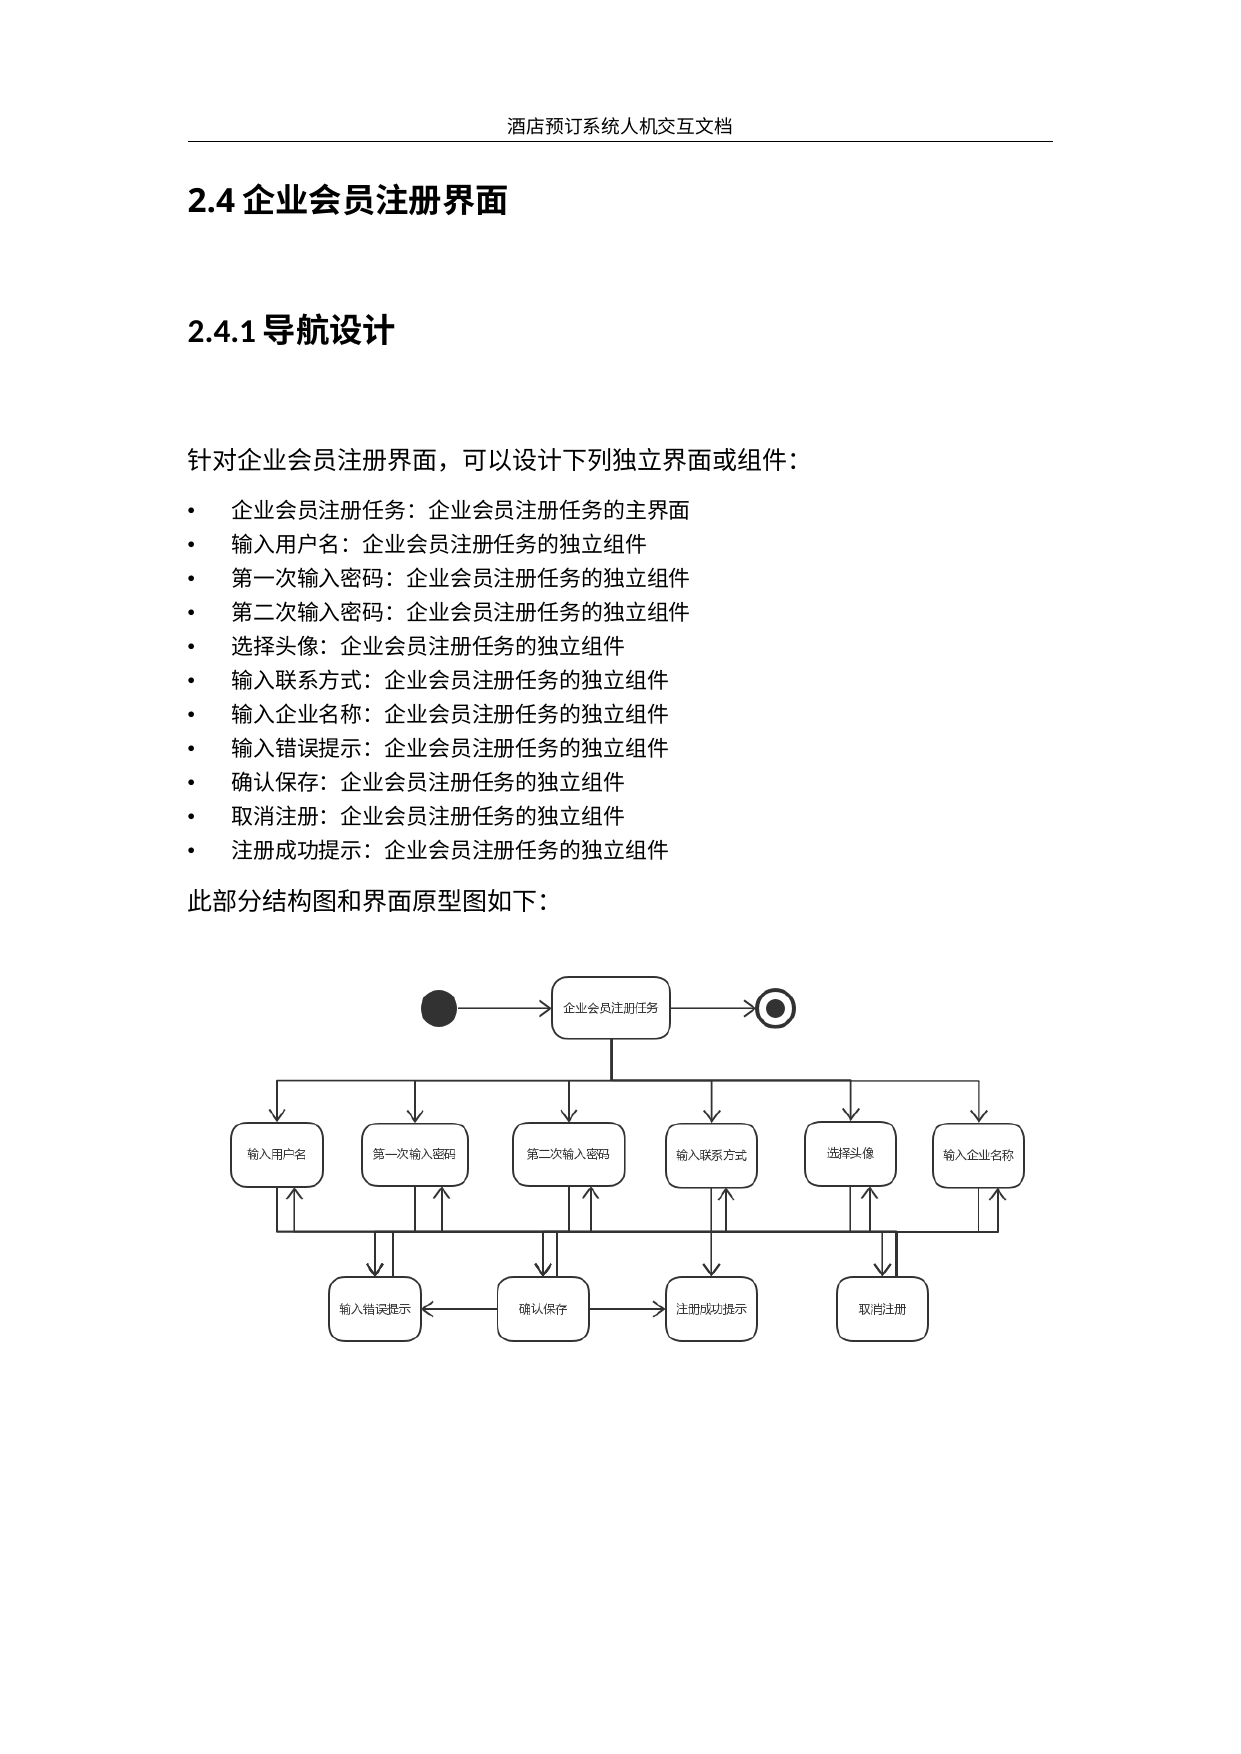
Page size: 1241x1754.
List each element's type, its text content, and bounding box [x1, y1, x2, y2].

list 取消注册：企业会员注册任务的独立组件 [187, 798, 1053, 832]
subtitle 2.4.1导航设计 [187, 294, 1053, 362]
list 输入联系方式：企业会员注册任务的独立组件 [187, 662, 1053, 696]
list 输入企业名称：企业会员注册任务的独立组件 [187, 696, 1053, 730]
list 输入错误提示：企业会员注册任务的独立组件 [187, 730, 1053, 764]
text 此部分结构图和界面原型图如下： [187, 866, 1053, 933]
list 注册成功提示：企业会员注册任务的独立组件 [187, 832, 1053, 866]
list 企业会员注册任务：企业会员注册任务的主界面 [187, 492, 1053, 526]
list 选择头像：企业会员注册任务的独立组件 [187, 628, 1053, 662]
list 第一次输入密码：企业会员注册任务的独立组件 [187, 560, 1053, 594]
list 确认保存：企业会员注册任务的独立组件 [187, 764, 1053, 798]
list 第二次输入密码：企业会员注册任务的独立组件 [187, 594, 1053, 628]
picture [187, 933, 1053, 1369]
text 针对企业会员注册界面，可以设计下列独立界面或组件： [187, 424, 1053, 492]
subtitle 2.4企业会员注册界面 [187, 164, 1053, 232]
list 输入用户名：企业会员注册任务的独立组件 [187, 526, 1053, 560]
